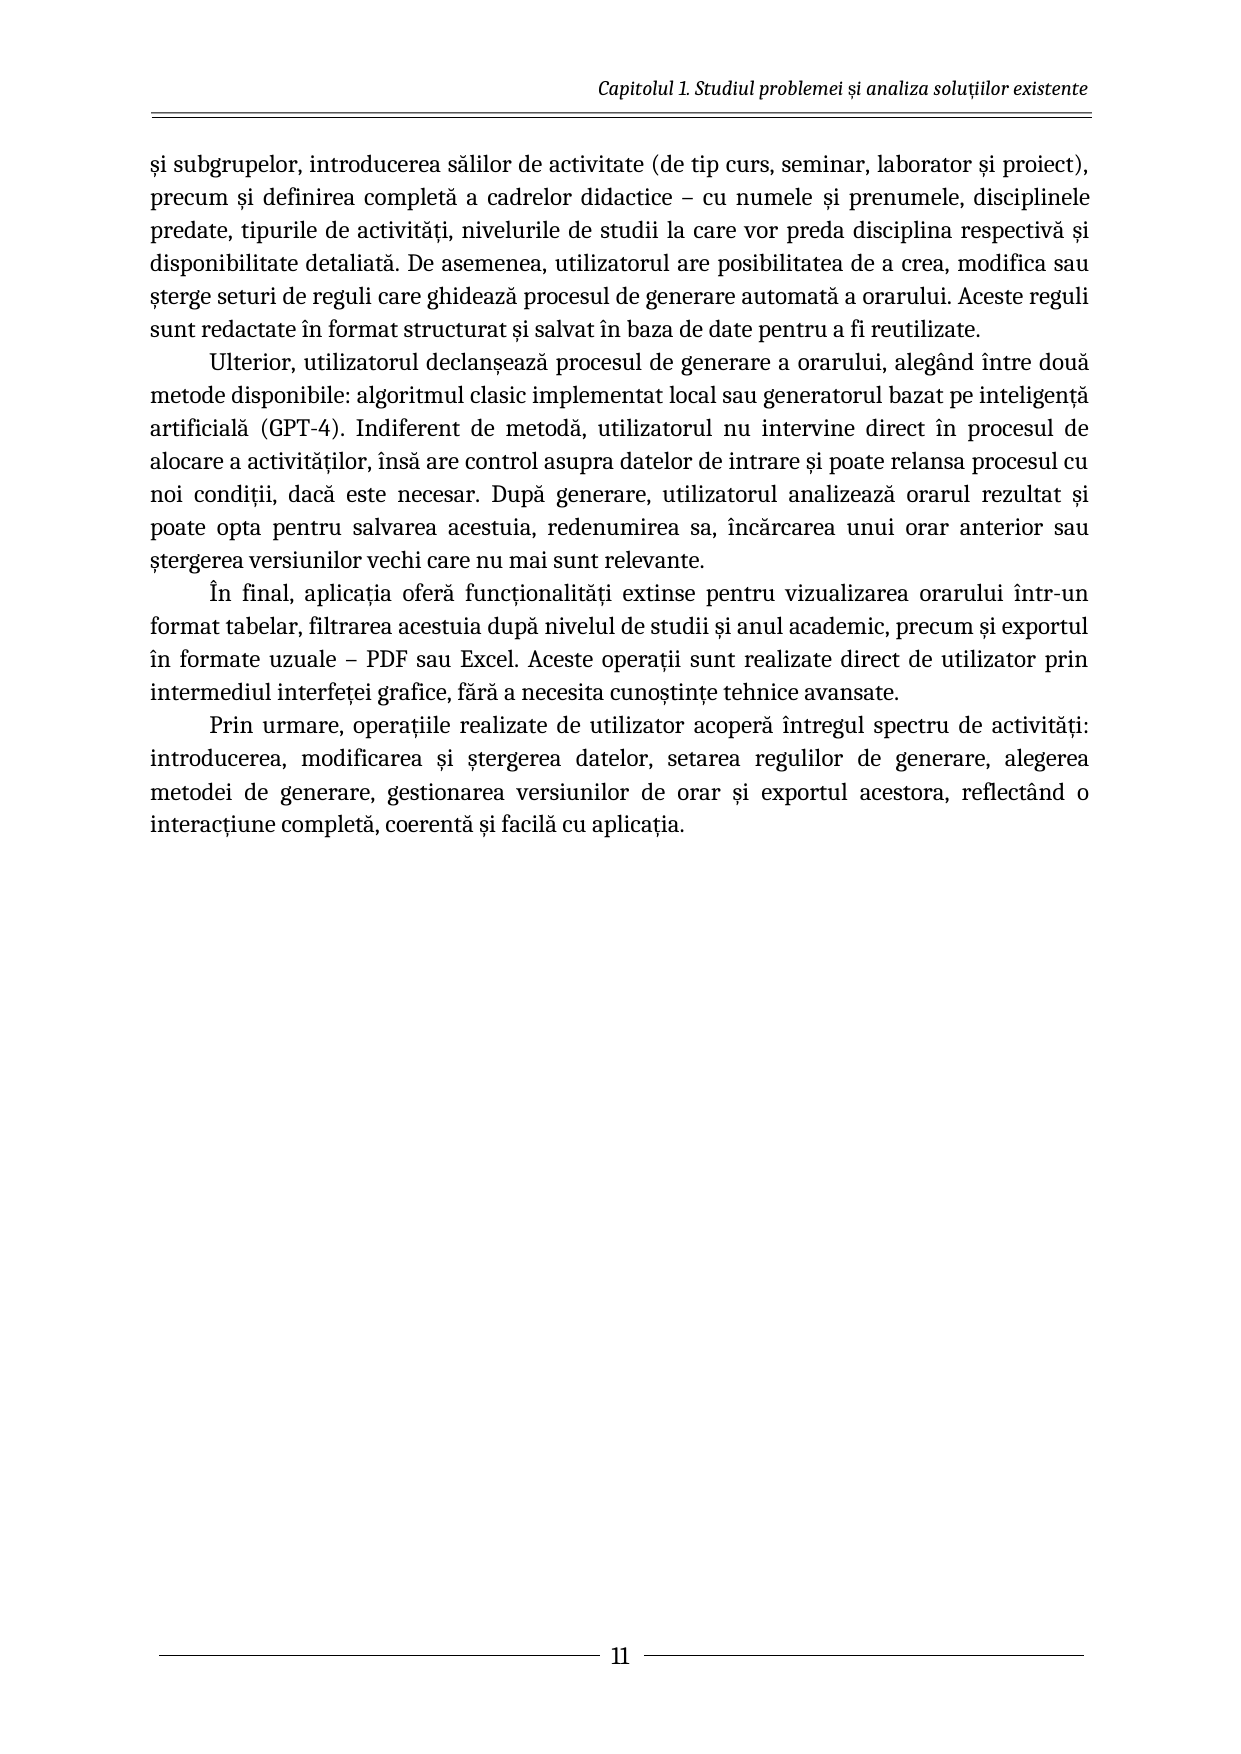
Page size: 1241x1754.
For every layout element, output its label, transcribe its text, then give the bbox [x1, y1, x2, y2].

text Ulterior, utilizatorul declanșează procesul de generare a orarului, alegând între două metode disponibile: algoritmul clasic implementat local sau generatorul bazat pe inteligență artificială (GPT-4). Indiferent de metodă, utilizatorul nu intervine direct în procesul de alocare a activităților, însă are control asupra datelor de intrare și poate relansa procesul cu noi condiții, dacă este necesar. După generare, utilizatorul analizează orarul rezultat și poate opta pentru salvarea acestuia, redenumirea sa, încărcarea unui orar anterior sau ștergerea versiunilor vechi care nu mai sunt relevante. [150, 348, 1090, 575]
text În final, aplicația oferă funcționalități extinse pentru vizualizarea orarului într-un format tabelar, filtrarea acestuia după nivelul de studii și anul academic, precum și exportul în formate uzuale – PDF sau Excel. Aceste operații sunt realizate direct de utilizator prin intermediul interfeței grafice, fără a necesita cunoștințe tehnice avansate. [150, 579, 1090, 707]
text Prin urmare, operațiile realizate de utilizator acoperă întregul spectru de activități: introducerea, modificarea și ștergerea datelor, setarea regulilor de generare, alegerea metodei de generare, gestionarea versiunilor de orar și exportul acestora, reflectând o interacțiune completă, coerentă și facilă cu aplicația. [150, 711, 1090, 839]
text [150, 150, 1090, 344]
